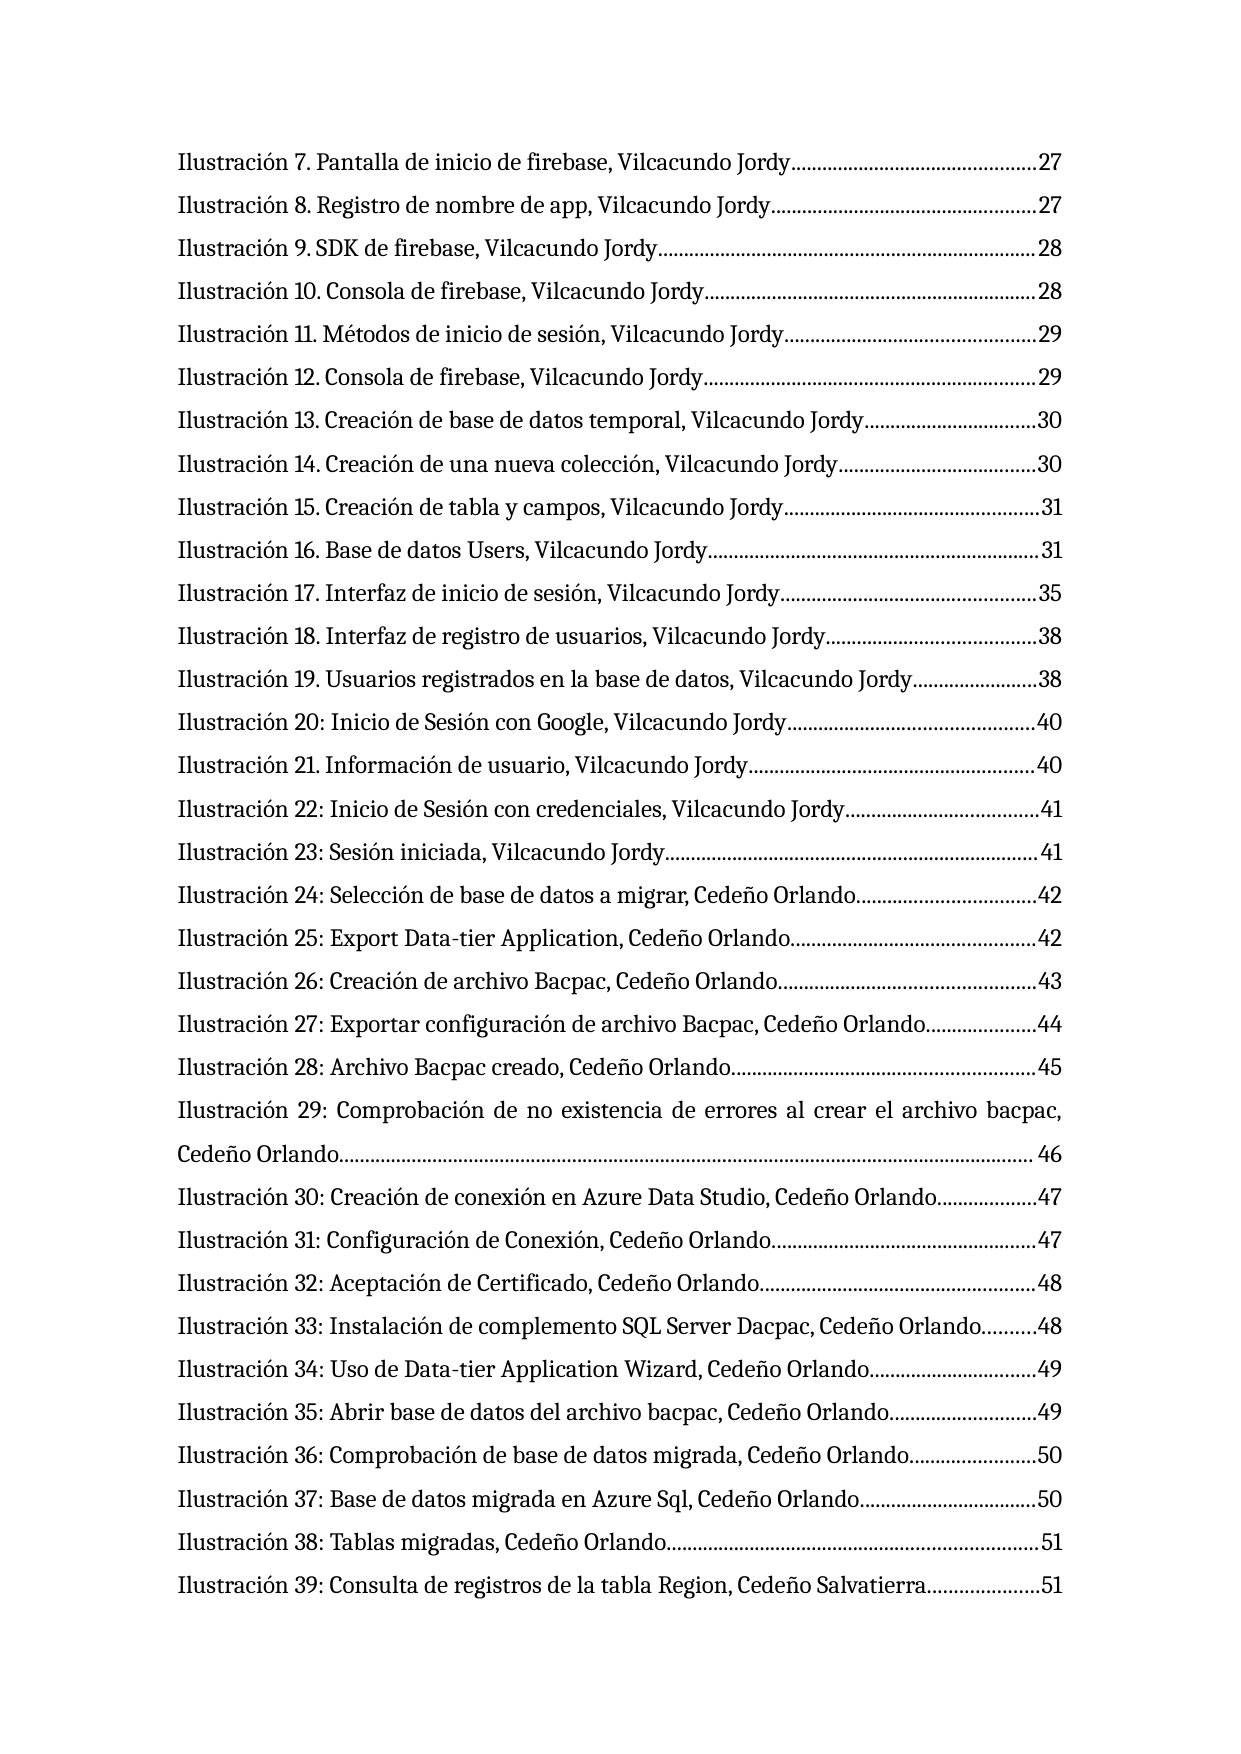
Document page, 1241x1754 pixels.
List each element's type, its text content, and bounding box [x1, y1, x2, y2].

text Ilustración 17. Interfaz de inicio de sesión, Vilcacundo Jordy 35 [177, 579, 1063, 608]
text Ilustración 20: Inicio de Sesión con Google, Vilcacundo Jordy 40 [177, 708, 1063, 737]
text Ilustración 28: Archivo Bacpac creado, Cedeño Orlando. 45 [177, 1053, 1063, 1082]
text Ilustración 24: Selección de base de datos a migrar, Cedeño Orlando. 42 [177, 881, 1063, 909]
text Ilustración 38: Tablas migradas, Cedeño Orlando. 51 [177, 1528, 1063, 1556]
text Ilustración 31: Configuración de Conexión, Cedeño Orlando. 47 [177, 1226, 1063, 1254]
text Ilustración 22: Inicio de Sesión con credenciales, Vilcacundo Jordy 41 [177, 794, 1063, 823]
text Ilustración 27: Exportar configuración de archivo Bacpac, Cedeño Orlando. 44 [177, 1010, 1063, 1039]
text Ilustración 36: Comprobación de base de datos migrada, Cedeño Orlando. 50 [177, 1441, 1063, 1470]
text Ilustración 8. Registro de nombre de app, Vilcacundo Jordy 27 [177, 191, 1063, 219]
text Ilustración 30: Creación de conexión en Azure Data Studio, Cedeño Orlando. 47 [177, 1183, 1063, 1211]
text Ilustración 32: Aceptación de Certificado, Cedeño Orlando. 48 [177, 1269, 1063, 1298]
text Ilustración 23: Sesión iniciada, Vilcacundo Jordy 41 [177, 838, 1063, 866]
text Ilustración 25: Export Data-tier Application, Cedeño Orlando. 42 [177, 924, 1063, 953]
text Ilustración 39: Consulta de registros de la tabla Region, Cedeño Salvatierra. 51 [177, 1571, 1063, 1599]
text Ilustración 34: Uso de Data-tier Application Wizard, Cedeño Orlando. 49 [177, 1355, 1063, 1384]
text Ilustración 33: Instalación de complemento SQL Server Dacpac, Cedeño Orlando. 48 [177, 1312, 1063, 1341]
text Ilustración 26: Creación de archivo Bacpac, Cedeño Orlando. 43 [177, 967, 1063, 996]
text Ilustración 18. Interfaz de registro de usuarios, Vilcacundo Jordy 38 [177, 622, 1063, 651]
text Ilustración 29: Comprobación de no existencia de errores al crear el archivo bacpac, Cedeño Orlando 46 [177, 1096, 1063, 1168]
text Ilustración 11. Métodos de inicio de sesión, Vilcacundo Jordy 29 [177, 320, 1063, 349]
text Ilustración 12. Consola de firebase, Vilcacundo Jordy 29 [177, 363, 1063, 392]
text Ilustración 14. Creación de una nueva colección, Vilcacundo Jordy 30 [177, 449, 1063, 478]
text Ilustración 37: Base de datos migrada en Azure Sql, Cedeño Orlando. 50 [177, 1484, 1063, 1513]
text Ilustración 9. SDK de firebase, Vilcacundo Jordy 28 [177, 234, 1063, 263]
text Ilustración 15. Creación de tabla y campos, Vilcacundo Jordy 31 [177, 493, 1063, 521]
text Ilustración 13. Creación de base de datos temporal, Vilcacundo Jordy 30 [177, 406, 1063, 435]
text Ilustración 10. Consola de firebase, Vilcacundo Jordy 28 [177, 277, 1063, 306]
text Ilustración 16. Base de datos Users, Vilcacundo Jordy 31 [177, 536, 1063, 564]
text Ilustración 21. Información de usuario, Vilcacundo Jordy 40 [177, 751, 1063, 780]
text Ilustración 19. Usuarios registrados en la base de datos, Vilcacundo Jordy 38 [177, 665, 1063, 694]
text Ilustración 35: Abrir base de datos del archivo bacpac, Cedeño Orlando. 49 [177, 1398, 1063, 1427]
text Ilustración 7. Pantalla de inicio de firebase, Vilcacundo Jordy 27 [177, 148, 1063, 176]
